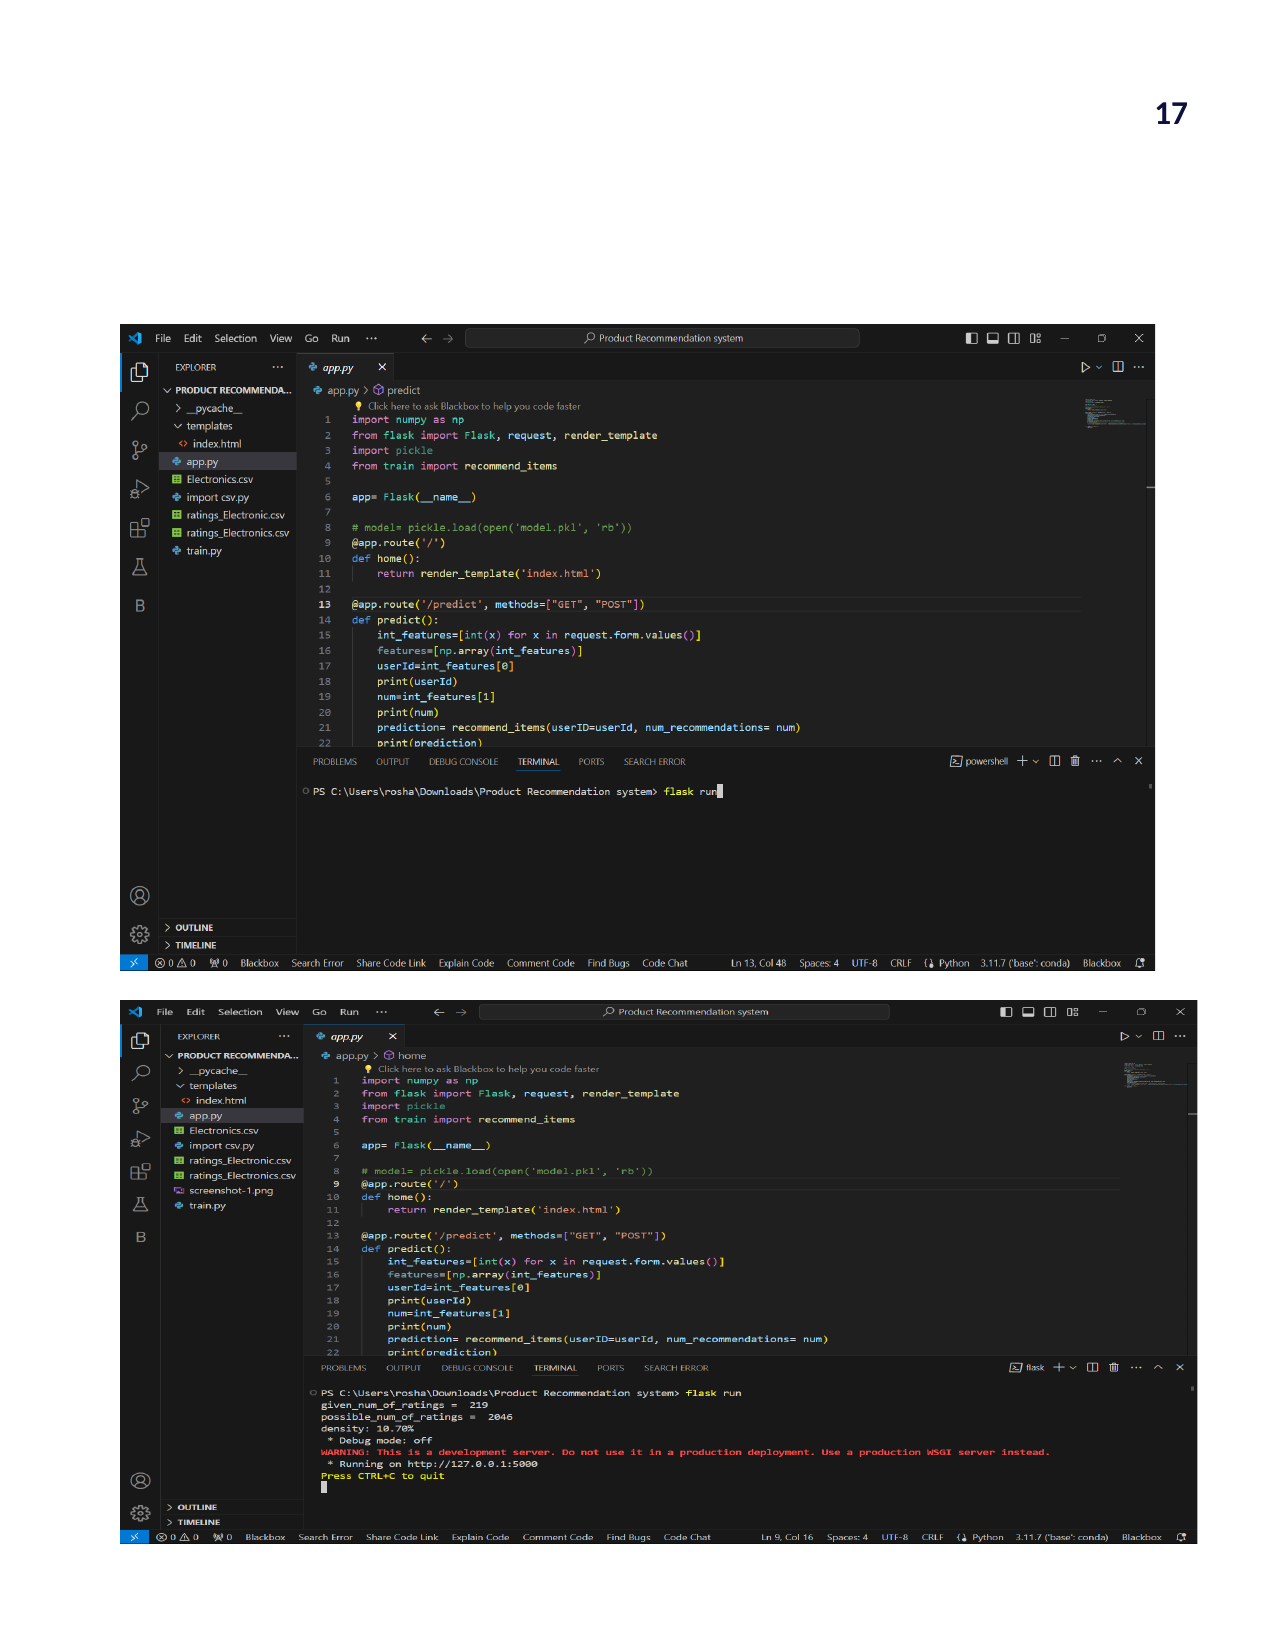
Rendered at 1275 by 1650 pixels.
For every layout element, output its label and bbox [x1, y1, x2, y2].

picture [120, 324, 1155, 971]
picture [120, 1000, 1198, 1544]
